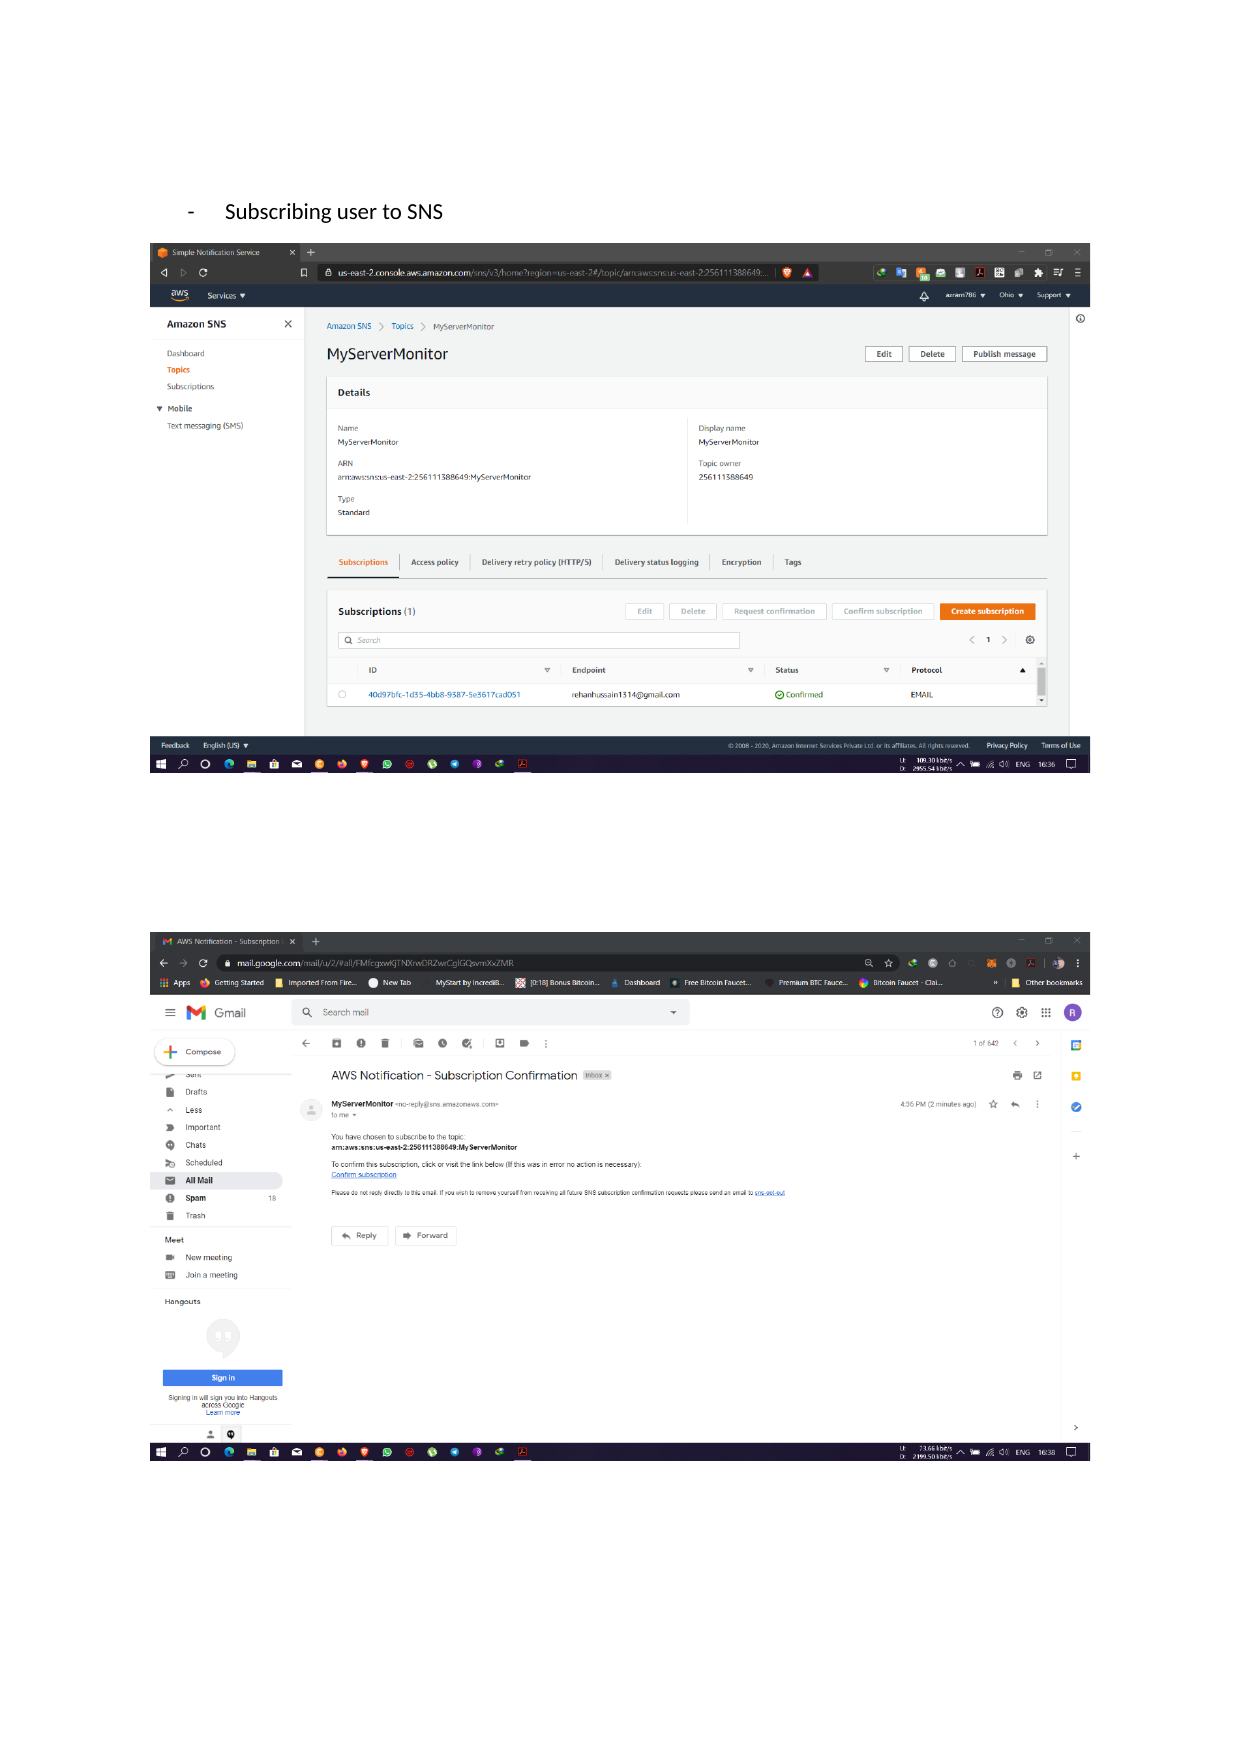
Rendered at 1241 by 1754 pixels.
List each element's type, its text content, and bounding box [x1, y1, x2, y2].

list Subscribing user to SNS [187, 197, 1090, 225]
picture [150, 243, 1091, 773]
picture [150, 932, 1091, 1461]
